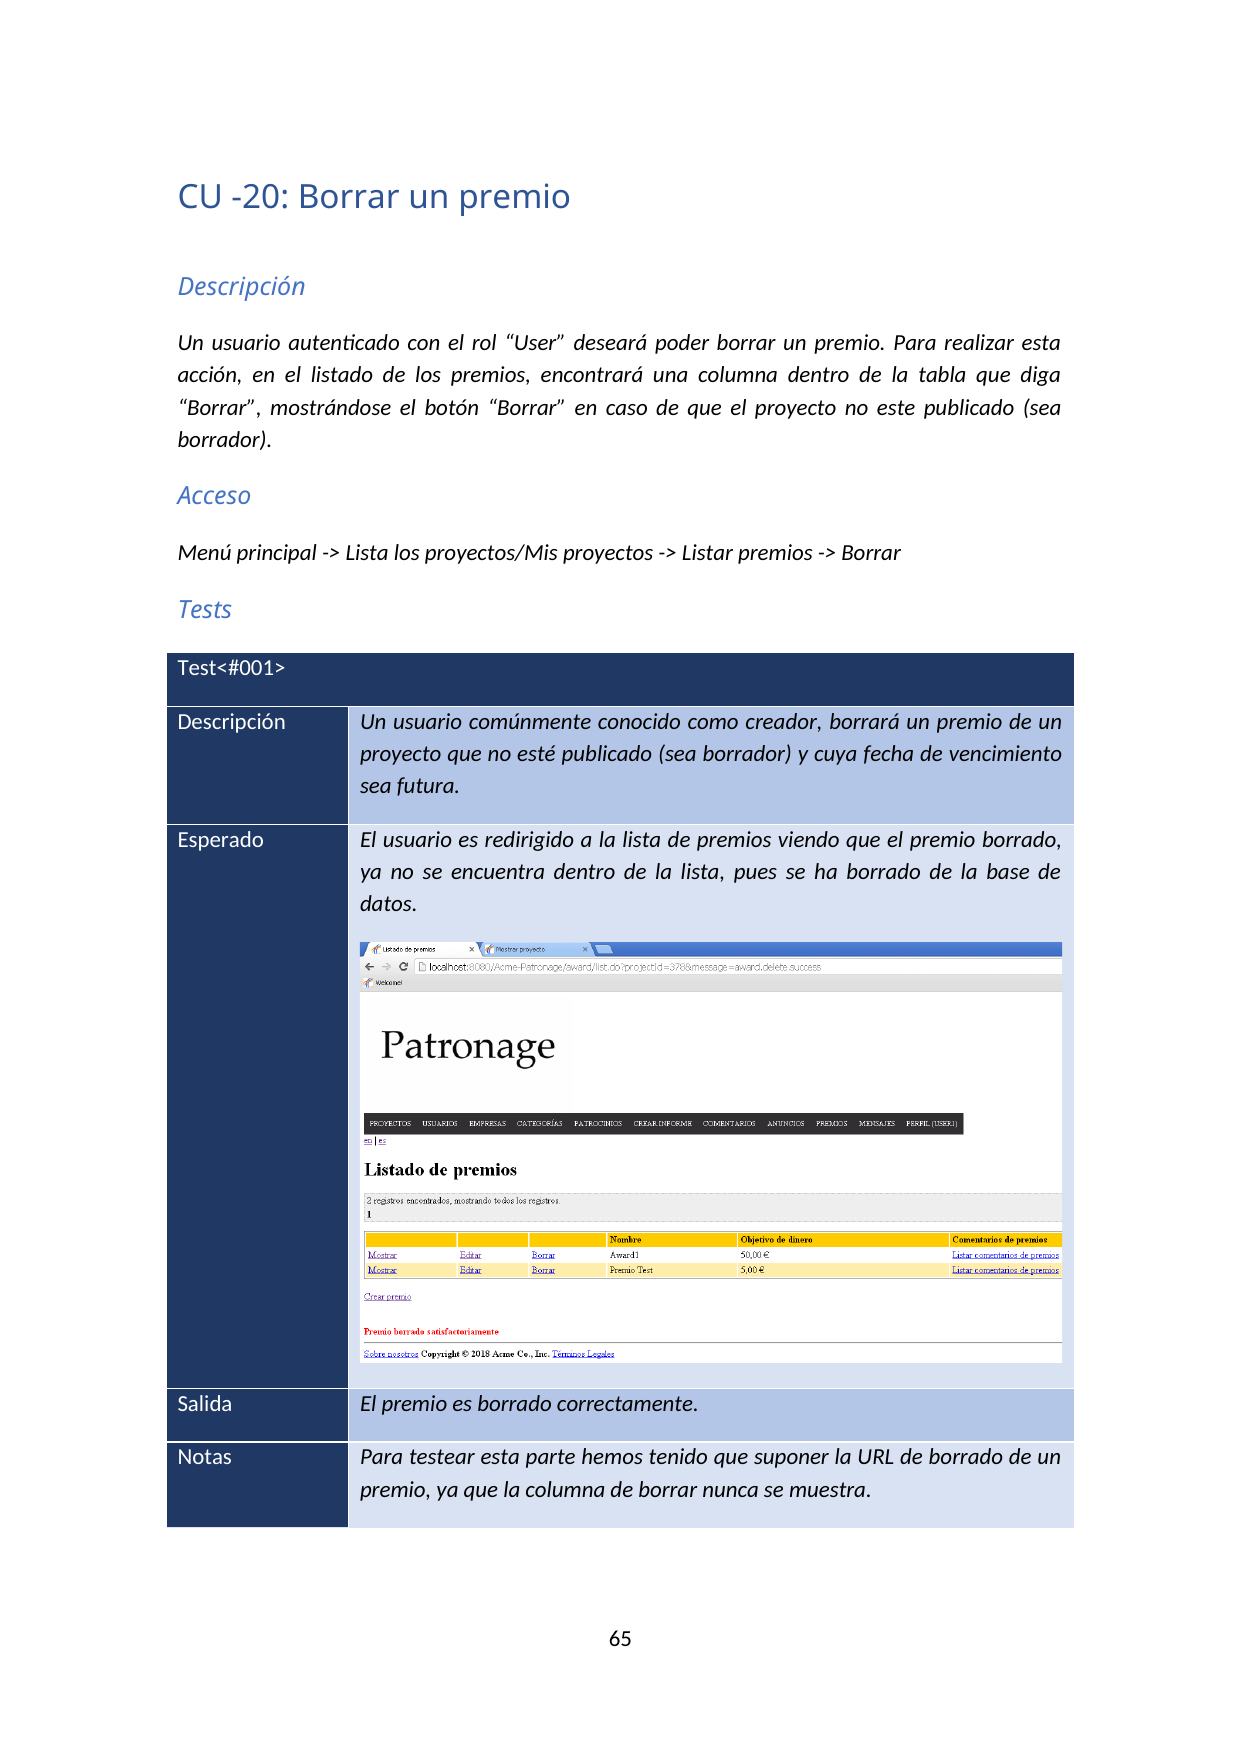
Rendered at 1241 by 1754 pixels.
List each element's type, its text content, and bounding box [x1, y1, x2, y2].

table_cell Descripción [167, 707, 348, 824]
text Un usuario autenticado con el rol “User” deseará poder borrar un premio. Para realizar esta acción, en el listado de los premios, encontrará una columna dentro de la tabla que diga “Borrar”, mostrándose el botón “Borrar” en caso de que el proyecto no este publicado (sea borrador). [177, 328, 1063, 453]
table_cell El premio es borrado correctamente. [349, 1389, 1074, 1441]
table_cell Para testear esta parte hemos tenido que suponer la URL de borrado de un premio, ya que la columna de borrar nunca se muestra. [349, 1443, 1074, 1527]
text Descripción [177, 268, 1063, 302]
table_cell Un usuario comúnmente conocido como creador, borrará un premio de un proyecto que no esté publicado (sea borrador) y cuya fecha de vencimiento sea futura. [349, 707, 1074, 824]
table_cell Salida [167, 1389, 348, 1441]
text Menú principal -> Lista los proyectos/Mis proyectos -> Listar premios -> Borrar [177, 538, 1063, 566]
table_cell Esperado [167, 825, 348, 1388]
table_header Test<#001> [167, 653, 1074, 706]
subtitle CU -20: Borrar un premio [177, 173, 1063, 218]
text Tests [177, 592, 1063, 626]
table_cell El usuario es redirigido a la lista de premios viendo que el premio borrado, ya no se encuentra dentro de la lista, pues se ha borrado de la base de datos. [349, 825, 1074, 1388]
table_cell Notas [167, 1443, 348, 1527]
text Acceso [177, 478, 1063, 512]
picture [359, 942, 1063, 1363]
